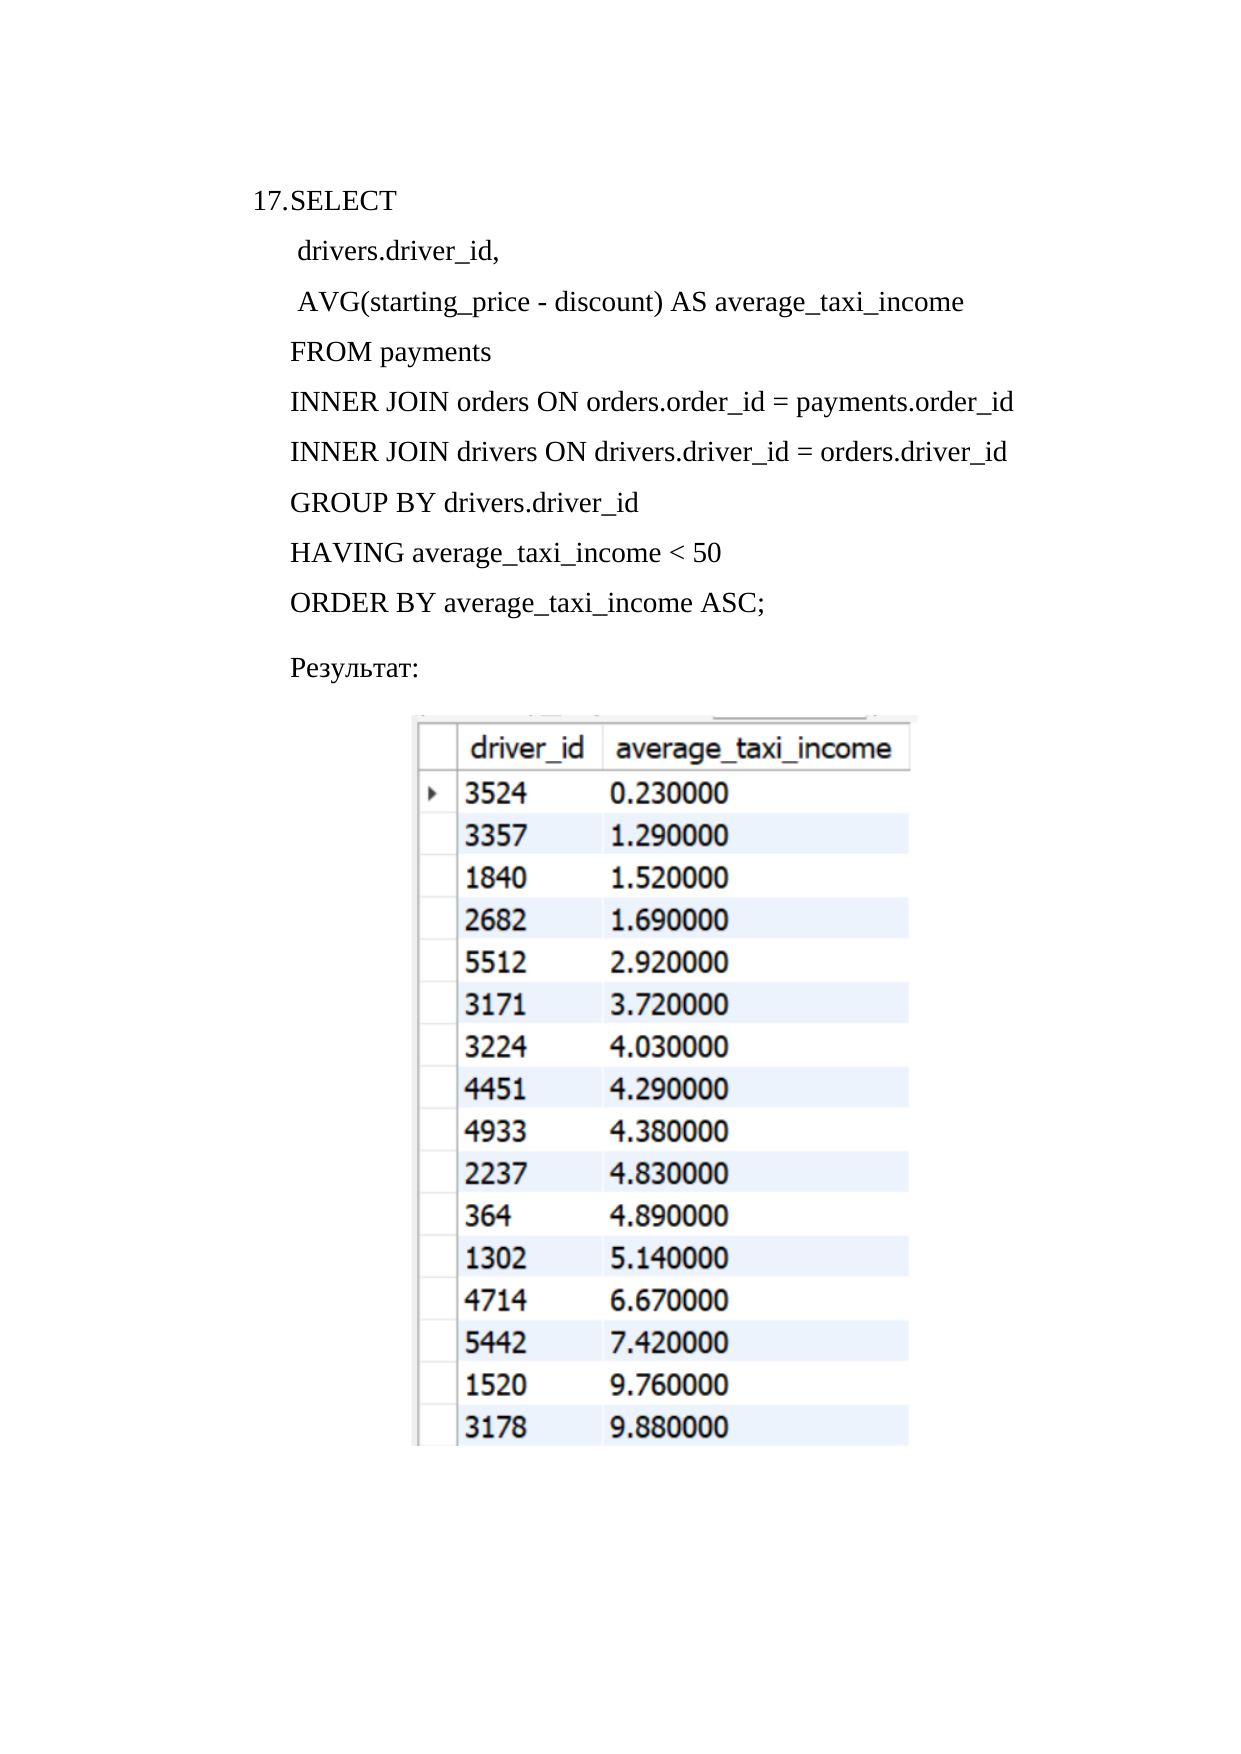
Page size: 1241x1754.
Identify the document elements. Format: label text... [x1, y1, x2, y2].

list Результат: [290, 650, 1152, 684]
picture [411, 715, 918, 1446]
list SELECT drivers.driver_id, AVG(starting_price - discount) AS average_taxi_income FROM payments INNER JOIN orders ON orders.order_id = payments.order_id INNER JOIN drivers ON drivers.driver_id = orders.driver_id GROUP BY drivers.driver_id HAVING average_taxi_income < 50 ORDER BY average_taxi_income ASC; [252, 183, 1152, 619]
